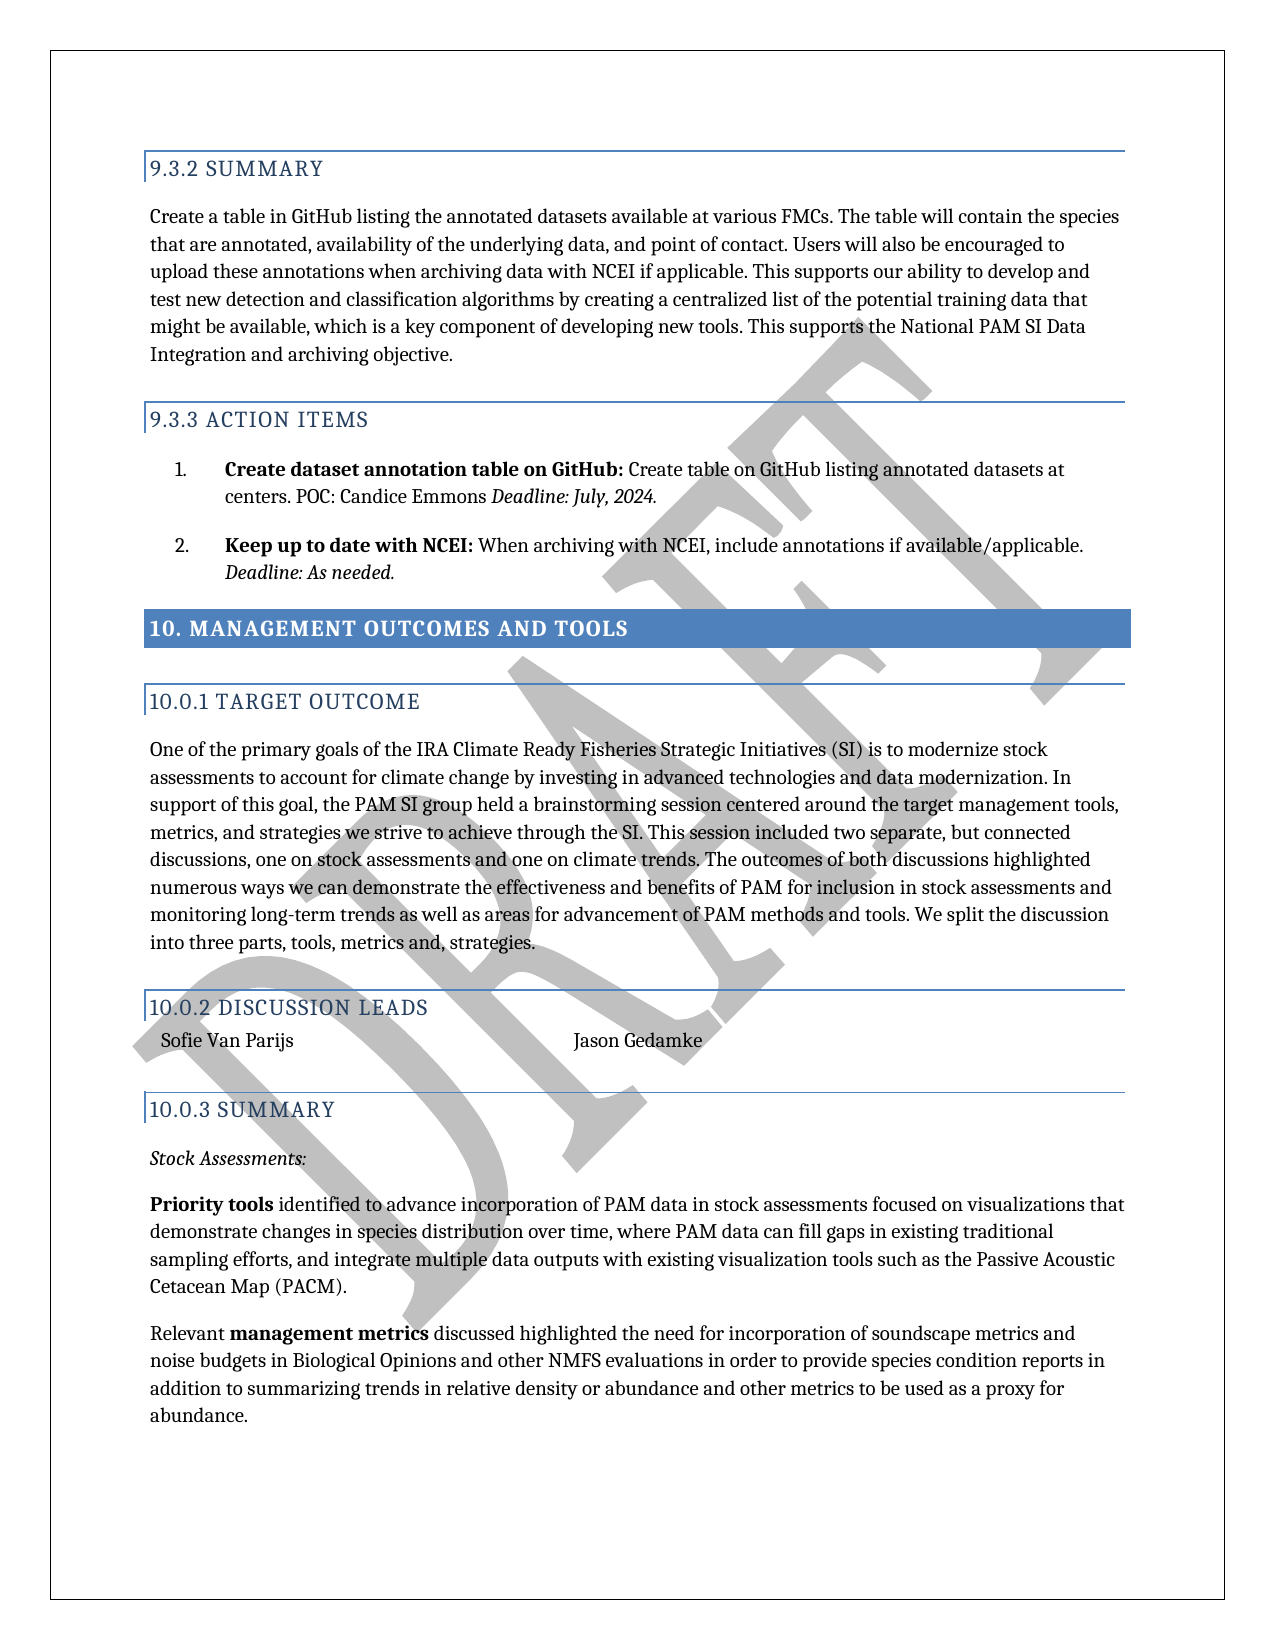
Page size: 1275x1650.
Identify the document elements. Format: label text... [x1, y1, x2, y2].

subtitle 10.0.1 Target Outcome [146, 685, 1125, 715]
text Stock Assessments: [150, 1146, 1125, 1170]
text One of the primary goals of the IRA Climate Ready Fisheries Strategic Initiatives (SI) is to modernize stock assessments to account for climate change by investing in advanced technologies and data modernization. In support of this goal, the PAM SI group held a brainstorming session centered around the target management tools, metrics, and strategies we strive to achieve through the SI. This session included two separate, but connected discussions, one on stock assessments and one on climate trends. The outcomes of both discussions highlighted numerous ways we can demonstrate the effectiveness and benefits of PAM for inclusion in stock assessments and monitoring long-term trends as well as areas for advancement of PAM methods and tools. We split the discussion into three parts, tools, metrics and, strategies. [150, 738, 1125, 954]
table_header Jason Gedamke [563, 1025, 975, 1060]
subtitle 9.3.2 Summary [146, 152, 1125, 182]
text Relevant management metrics discussed highlighted the need for incorporation of soundscape metrics and noise budgets in Biological Opinions and other NMFS evaluations in order to provide species condition reports in addition to summarizing trends in relative density or abundance and other metrics to be used as a proxy for abundance. [150, 1321, 1125, 1428]
subtitle 9.3.3 Action Items [146, 403, 1125, 433]
text Create a table in GitHub listing the annotated datasets available at various FMCs. The table will contain the species that are annotated, availability of the underlying data, and point of contact. Users will also be encouraged to upload these annotations when archiving data with NCEI if applicable. This supports our ability to develop and test new detection and classification algorithms by creating a centralized list of the potential training data that might be available, which is a key component of developing new tools. This supports the National PAM SI Data Integration and archiving objective. [150, 205, 1125, 366]
list Create dataset annotation table on GitHub: Create table on GitHub listing annotated datasets at centers. POC: Candice Emmons Deadline: July, 2024. [175, 458, 1125, 509]
text Priority tools identified to advance incorporation of PAM data in stock assessments focused on visualizations that demonstrate changes in species distribution over time, where PAM data can fill gaps in existing traditional sampling efforts, and integrate multiple data outputs with existing visualization tools such as the Passive Acoustic Cetacean Map (PACM). [150, 1192, 1125, 1299]
subtitle 10. Management Outcomes and Tools [150, 616, 1125, 642]
list Keep up to date with NCEI: When archiving with NCEI, include annotations if available/applicable. Deadline: As needed. [175, 533, 1125, 585]
subtitle 10.0.2 Discussion Leads [146, 991, 1125, 1021]
table_header Sofie Van Parijs [150, 1025, 562, 1060]
subtitle 10.0.3 Summary [146, 1093, 1125, 1123]
